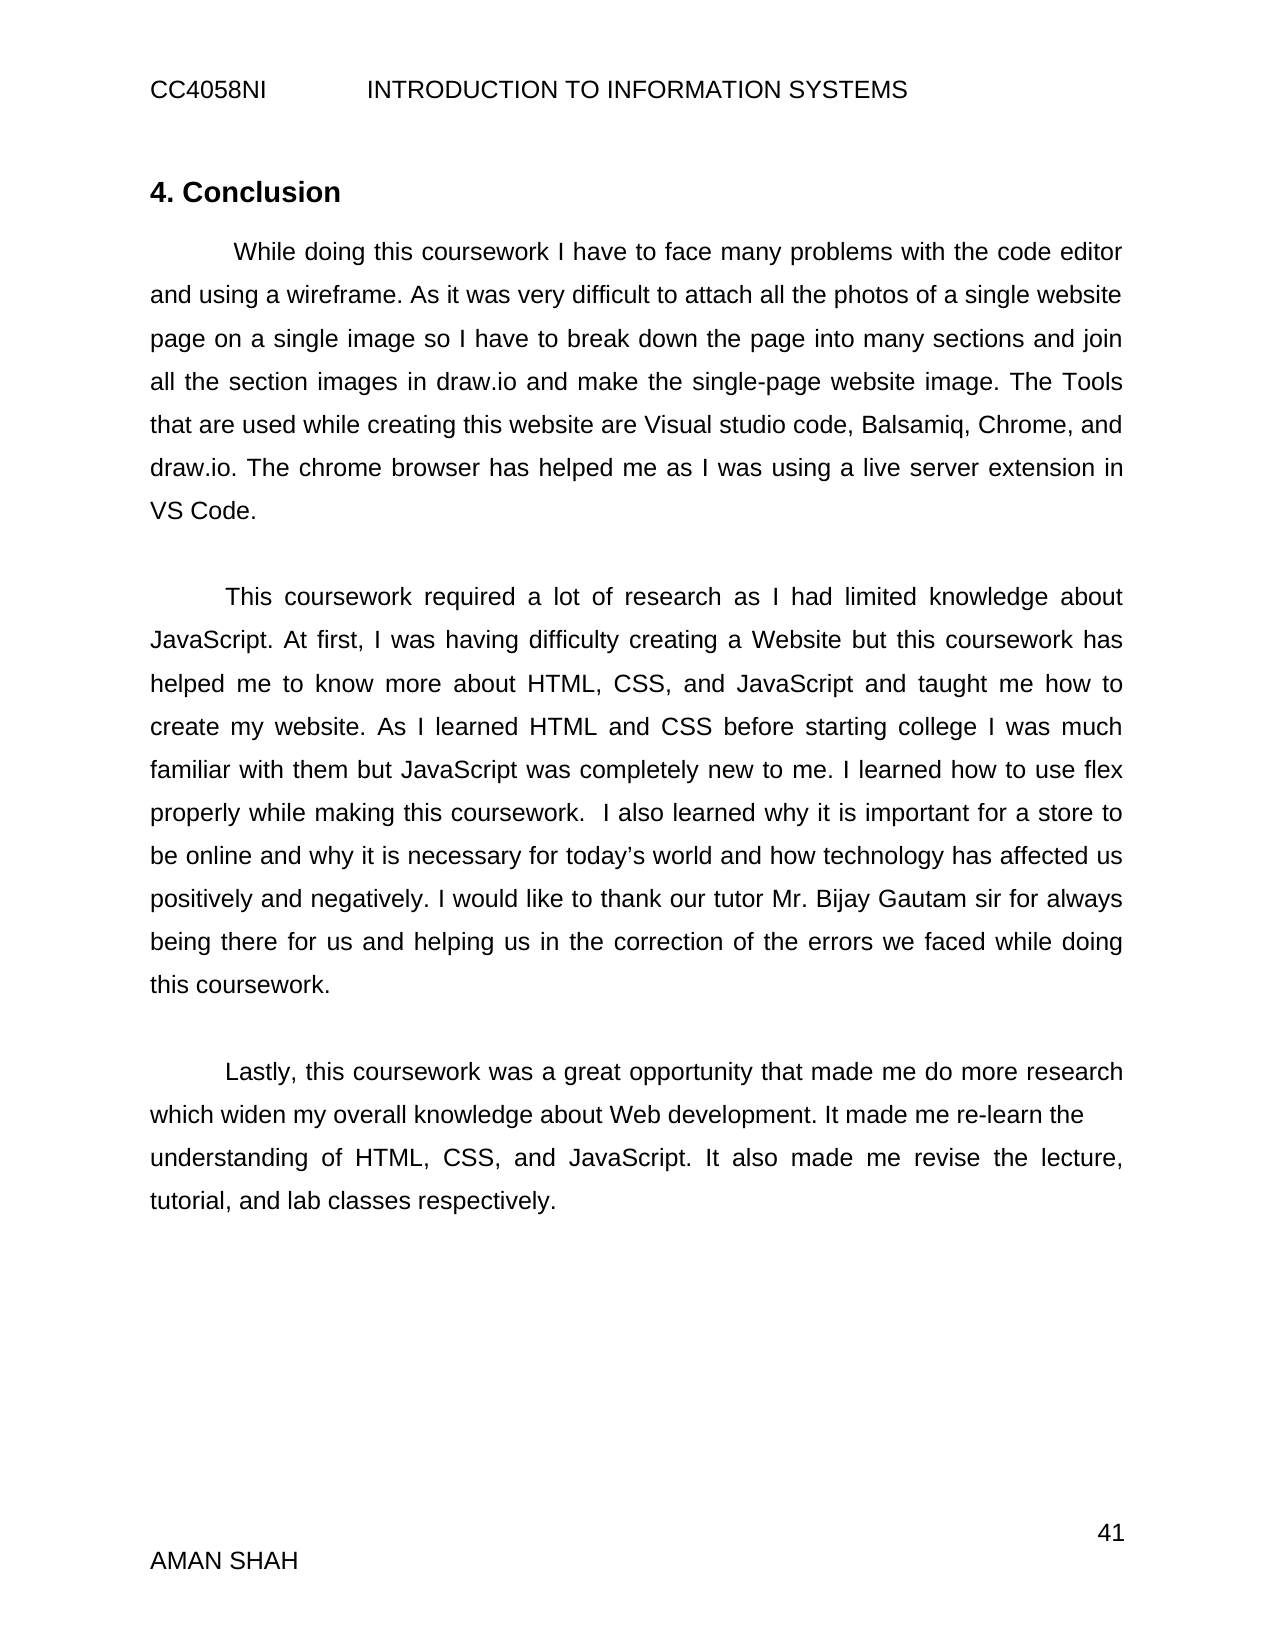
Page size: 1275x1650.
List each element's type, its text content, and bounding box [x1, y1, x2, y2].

text While doing this coursework I have to face many problems with the code editor and using a wireframe. As it was very difficult to attach all the photos of a single website page on a single image so I have to break down the page into many sections and join all the section images in draw.io and make the single-page website image. The Tools that are used while creating this website are Visual studio code, Balsamiq, Chrome, and draw.io. The chrome browser has helped me as I was using a live server extension in VS Code. [150, 237, 1125, 525]
text Lastly, this coursework was a great opportunity that made me do more research which widen my overall knowledge about Web development. It made me re-learn the [150, 1057, 1125, 1128]
text understanding of HTML, CSS, and JavaScript. It also made me revise the lecture, tutorial, and lab classes respectively. [150, 1143, 1125, 1215]
text This coursework required a lot of research as I had limited knowledge about JavaScript. At first, I was having difficulty creating a Website but this coursework has helped me to know more about HTML, CSS, and JavaScript and taught me how to create my website. As I learned HTML and CSS before starting college I was much familiar with them but JavaScript was completely new to me. I learned how to use flex properly while making this coursework. I also learned why it is important for a store to be online and why it is necessary for today’s world and how technology has affected us positively and negatively. I would like to thank our tutor Mr. Bijay Gautam sir for always being there for us and helping us in the correction of the errors we faced while doing this coursework. [150, 582, 1125, 999]
subtitle 4. Conclusion [150, 175, 1125, 208]
